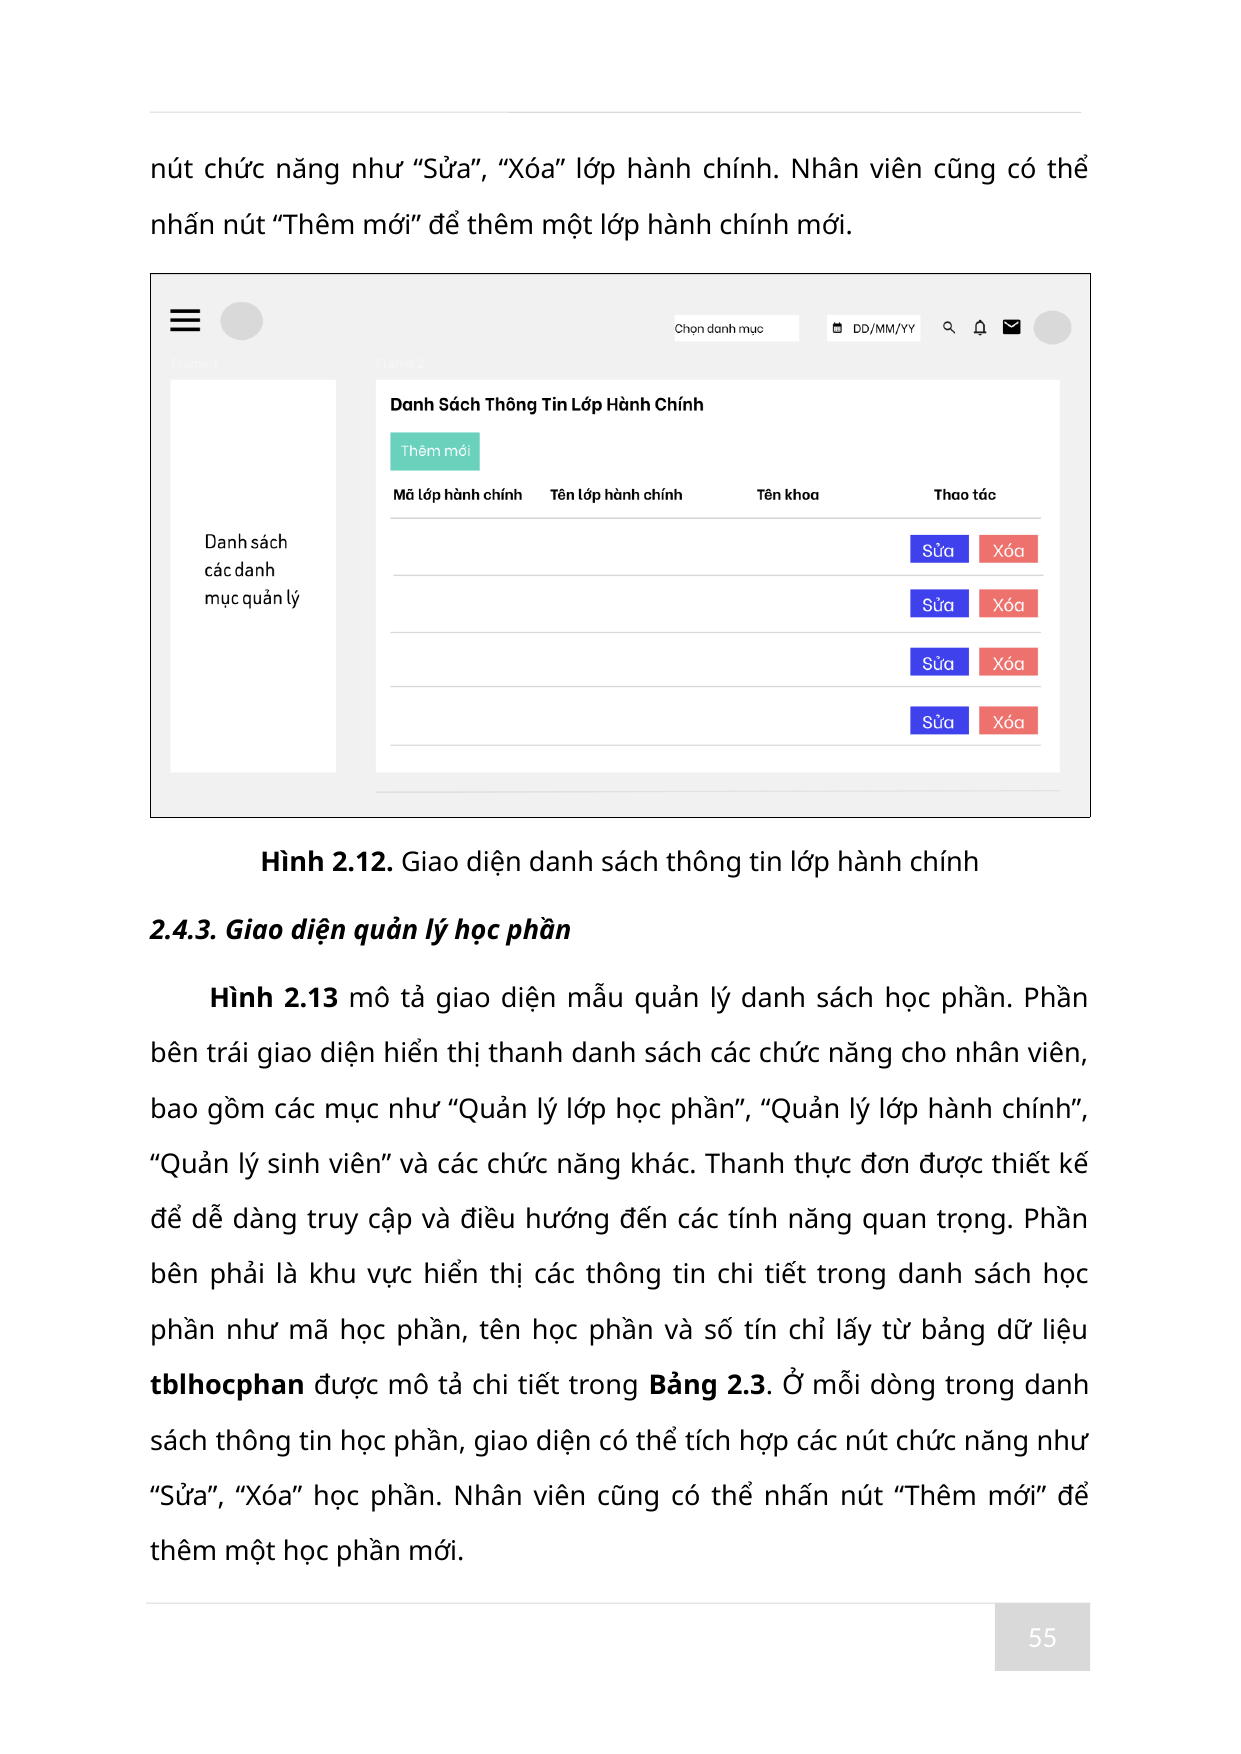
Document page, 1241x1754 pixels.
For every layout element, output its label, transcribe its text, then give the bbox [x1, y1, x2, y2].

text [150, 150, 1090, 242]
text 2.4.3. Giao diện quản lý học phần [150, 911, 1090, 947]
text Hình 2.12. Giao diện danh sách thông tin lớp hành chính [150, 843, 1090, 880]
picture [151, 274, 1090, 817]
text Hình 2.13 mô tả giao diện mẫu quản lý danh sách học phần. Phần bên trái giao diện hiển thị thanh danh sách các chức năng cho nhân viên, bao gồm các mục như “Quản lý lớp học phần”, “Quản lý lớp hành chính”, “Quản lý sinh viên” và các chức năng khác. Thanh thực đơn được thiết kế để dễ dàng truy cập và điều hướng đến các tính năng quan trọng. Phần bên phải là khu vực hiển thị các thông tin chi tiết trong danh sách học phần như mã học phần, tên học phần và số tín chỉ lấy từ bảng dữ liệu tblhocphan được mô tả chi tiết trong Bảng 2.3. Ở mỗi dòng trong danh sách thông tin học phần, giao diện có thể tích hợp các nút chức năng như “Sửa”, “Xóa” học phần. Nhân viên cũng có thể nhấn nút “Thêm mới” để thêm một học phần mới. [150, 978, 1090, 1568]
